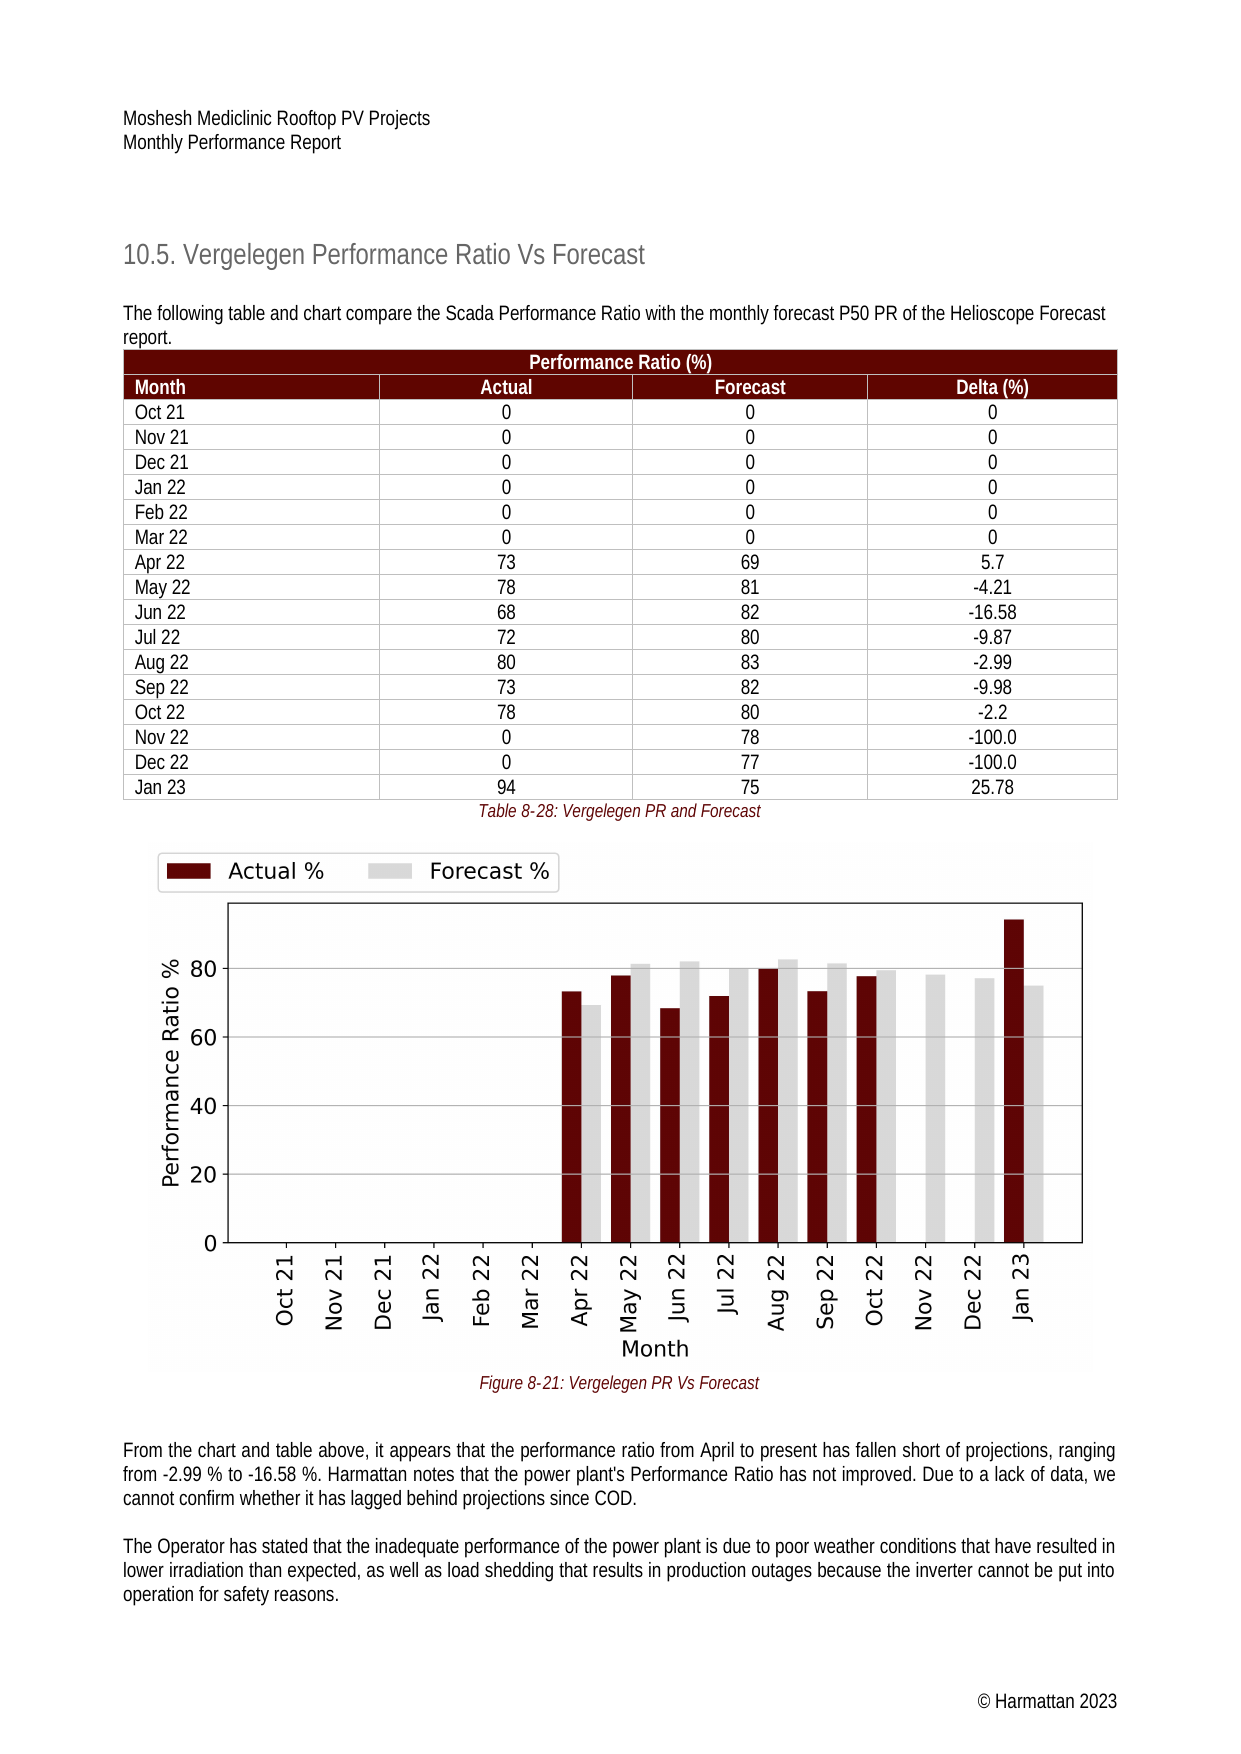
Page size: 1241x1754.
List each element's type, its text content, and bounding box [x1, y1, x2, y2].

picture [147, 842, 1093, 1372]
table_cell Jul 22 [124, 625, 379, 649]
table_cell 0 [380, 425, 632, 449]
table_cell 68 [380, 600, 632, 624]
table_cell 0 [380, 750, 632, 774]
table_cell Jun 22 [124, 600, 379, 624]
table_cell 78 [380, 575, 632, 599]
table_cell Oct 22 [124, 700, 379, 724]
table_cell 80 [633, 700, 867, 724]
table_cell 94 [380, 775, 632, 799]
table_cell 80 [633, 625, 867, 649]
table_cell 0 [868, 400, 1117, 424]
table_cell 73 [380, 550, 632, 574]
table_cell Nov 22 [124, 725, 379, 749]
table_cell -4.21 [868, 575, 1117, 599]
table_cell Aug 22 [124, 650, 379, 674]
table_cell -100.0 [868, 750, 1117, 774]
table_cell 0 [868, 525, 1117, 549]
table_cell 5.7 [868, 550, 1117, 574]
table_cell 0 [868, 425, 1117, 449]
table_cell 78 [633, 725, 867, 749]
subtitle Vergelegen Performance Ratio Vs Forecast [123, 237, 1117, 270]
table_cell Sep 22 [124, 675, 379, 699]
table_cell -16.58 [868, 600, 1117, 624]
table_cell Feb 22 [124, 500, 379, 524]
table_cell 0 [380, 500, 632, 524]
table_cell 0 [868, 500, 1117, 524]
table_cell 82 [633, 675, 867, 699]
table_cell -100.0 [868, 725, 1117, 749]
table_cell 72 [380, 625, 632, 649]
table_cell 0 [633, 525, 867, 549]
table_cell 77 [633, 750, 867, 774]
table_cell Oct 21 [124, 400, 379, 424]
table_cell 75 [633, 775, 867, 799]
table_cell 0 [380, 400, 632, 424]
table_header Performance Ratio (%) [124, 350, 1117, 374]
table_cell Jan 23 [124, 775, 379, 799]
table_cell Dec 22 [124, 750, 379, 774]
table_cell Month [124, 375, 379, 399]
table_cell 69 [633, 550, 867, 574]
table_cell 80 [380, 650, 632, 674]
table_cell -9.98 [868, 675, 1117, 699]
table_cell Dec 21 [124, 450, 379, 474]
table_cell Actual [380, 375, 632, 399]
table_cell 82 [633, 600, 867, 624]
table_cell Nov 21 [124, 425, 379, 449]
table_cell 83 [633, 650, 867, 674]
table_cell 0 [380, 525, 632, 549]
table_cell May 22 [124, 575, 379, 599]
table_cell 73 [380, 675, 632, 699]
table_cell -2.2 [868, 700, 1117, 724]
table_cell 25.78 [868, 775, 1117, 799]
table_cell 0 [868, 450, 1117, 474]
table_cell -9.87 [868, 625, 1117, 649]
table_cell 0 [633, 400, 867, 424]
table_cell 0 [380, 725, 632, 749]
table_cell Mar 22 [124, 525, 379, 549]
text From the chart and table above, it appears that the performance ratio from April to present has fallen short of projections, ranging from -2.99 % to -16.58 %. Harmattan notes that the power plant's Performance Ratio has not improved. Due to a lack of data, we cannot confirm whether it has lagged behind projections since COD. [123, 1438, 1117, 1510]
table_cell 0 [633, 475, 867, 499]
table_cell 0 [633, 500, 867, 524]
table_cell 81 [633, 575, 867, 599]
table_cell Apr 22 [124, 550, 379, 574]
table_cell Forecast [633, 375, 867, 399]
text The Operator has stated that the inadequate performance of the power plant is due to poor weather conditions that have resulted in lower irradiation than expected, as well as load shedding that results in production outages because the inverter cannot be put into operation for safety reasons. [123, 1534, 1117, 1606]
table_cell 0 [868, 475, 1117, 499]
table_cell Delta (%) [868, 375, 1117, 399]
table_cell 0 [633, 450, 867, 474]
table_cell -2.99 [868, 650, 1117, 674]
table_cell 0 [380, 475, 632, 499]
table_cell 0 [380, 450, 632, 474]
text The following table and chart compare the Scada Performance Ratio with the monthly forecast P50 PR of the Helioscope Forecast report. [123, 301, 1117, 348]
table_cell Jan 22 [124, 475, 379, 499]
table_cell 0 [633, 425, 867, 449]
table_cell 78 [380, 700, 632, 724]
